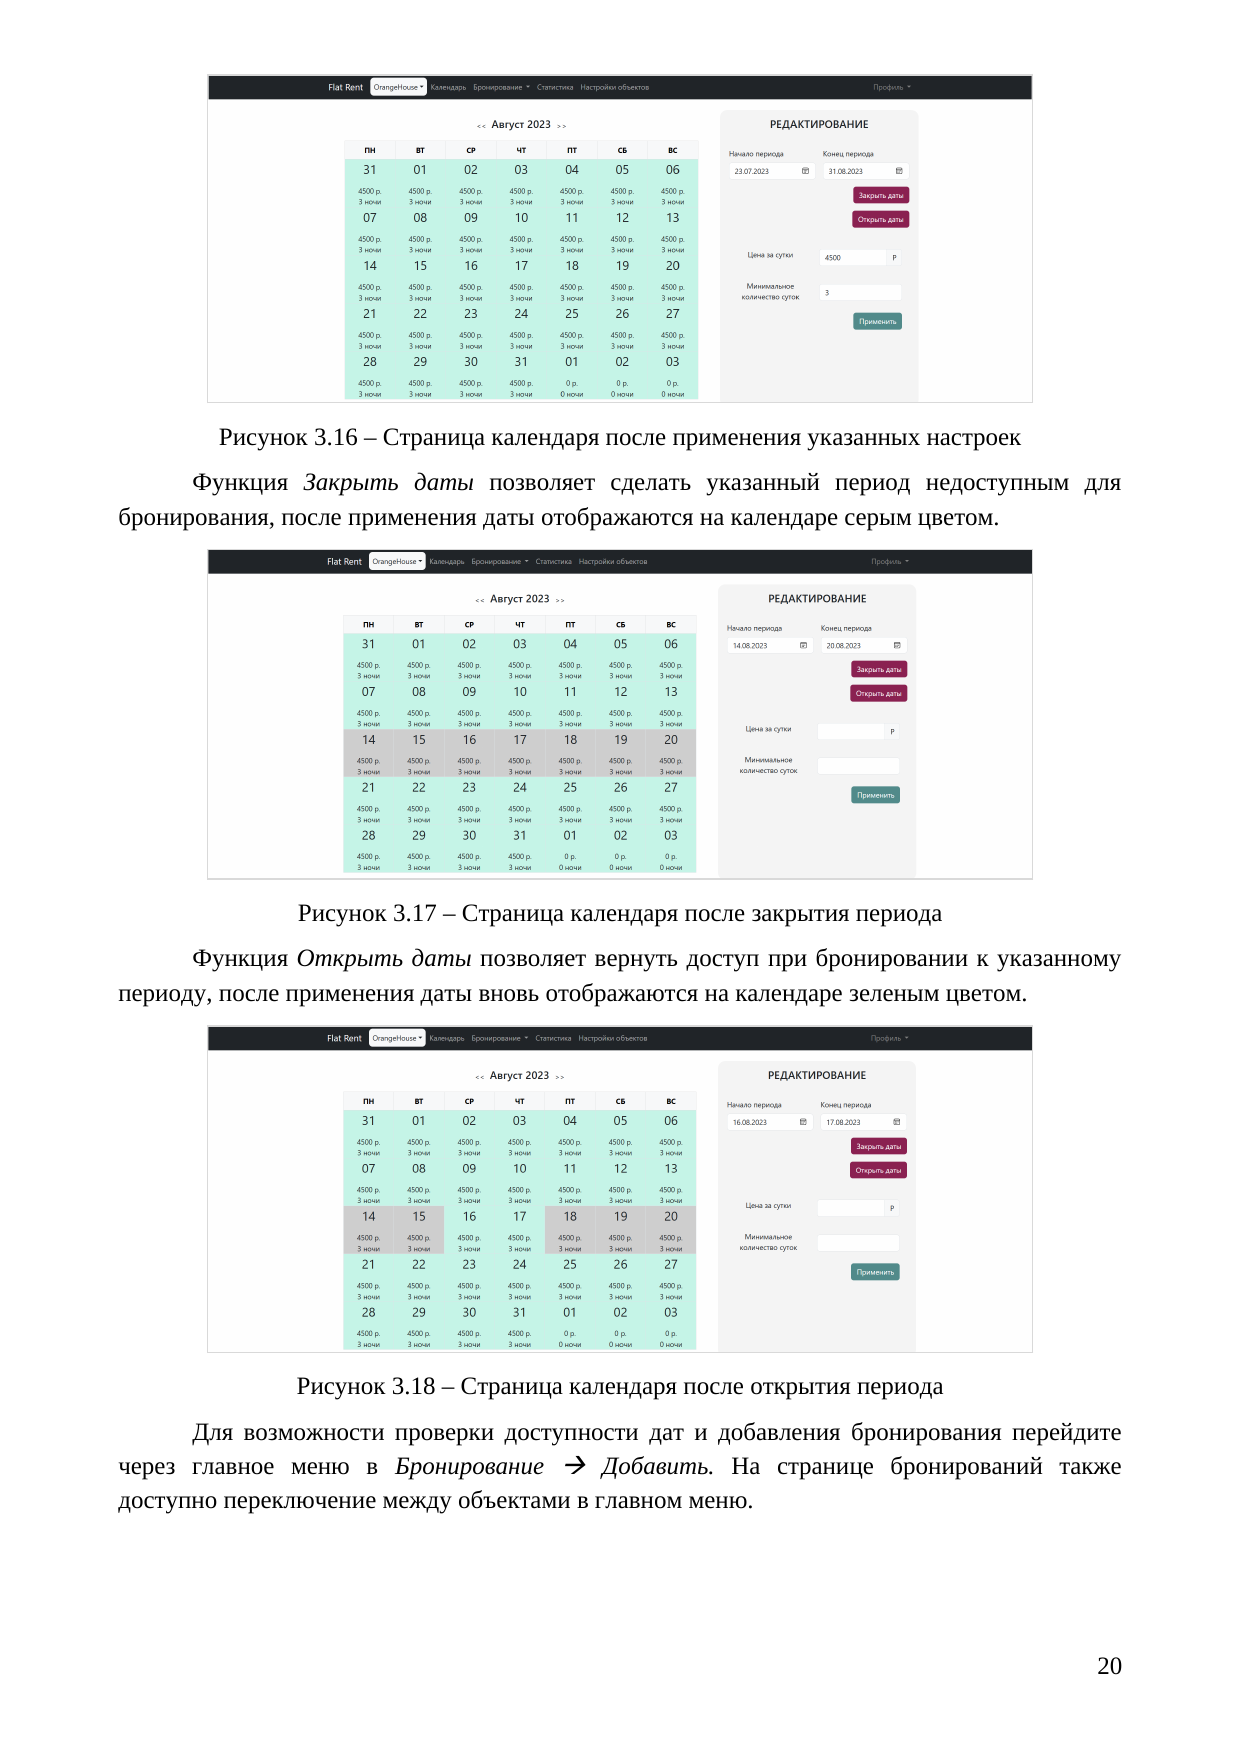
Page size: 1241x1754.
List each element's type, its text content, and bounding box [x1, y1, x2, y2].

text Функция Открыть даты позволяет вернуть доступ при бронировании к указанному периоду, после применения даты вновь отображаются на календаре зеленым цветом. [118, 943, 1122, 1007]
picture [208, 76, 1032, 402]
picture [208, 1027, 1032, 1352]
text Функция Закрыть даты позволяет сделать указанный период недоступным для бронирования, после применения даты отображаются на календаре серым цветом. [118, 467, 1122, 530]
picture [208, 550, 1032, 878]
text Для возможности проверки доступности дат и добавления бронирования перейдите через главное меню в Бронирование Добавить. На странице бронирований также доступно переключение между объектами в главном меню. [118, 1417, 1122, 1514]
